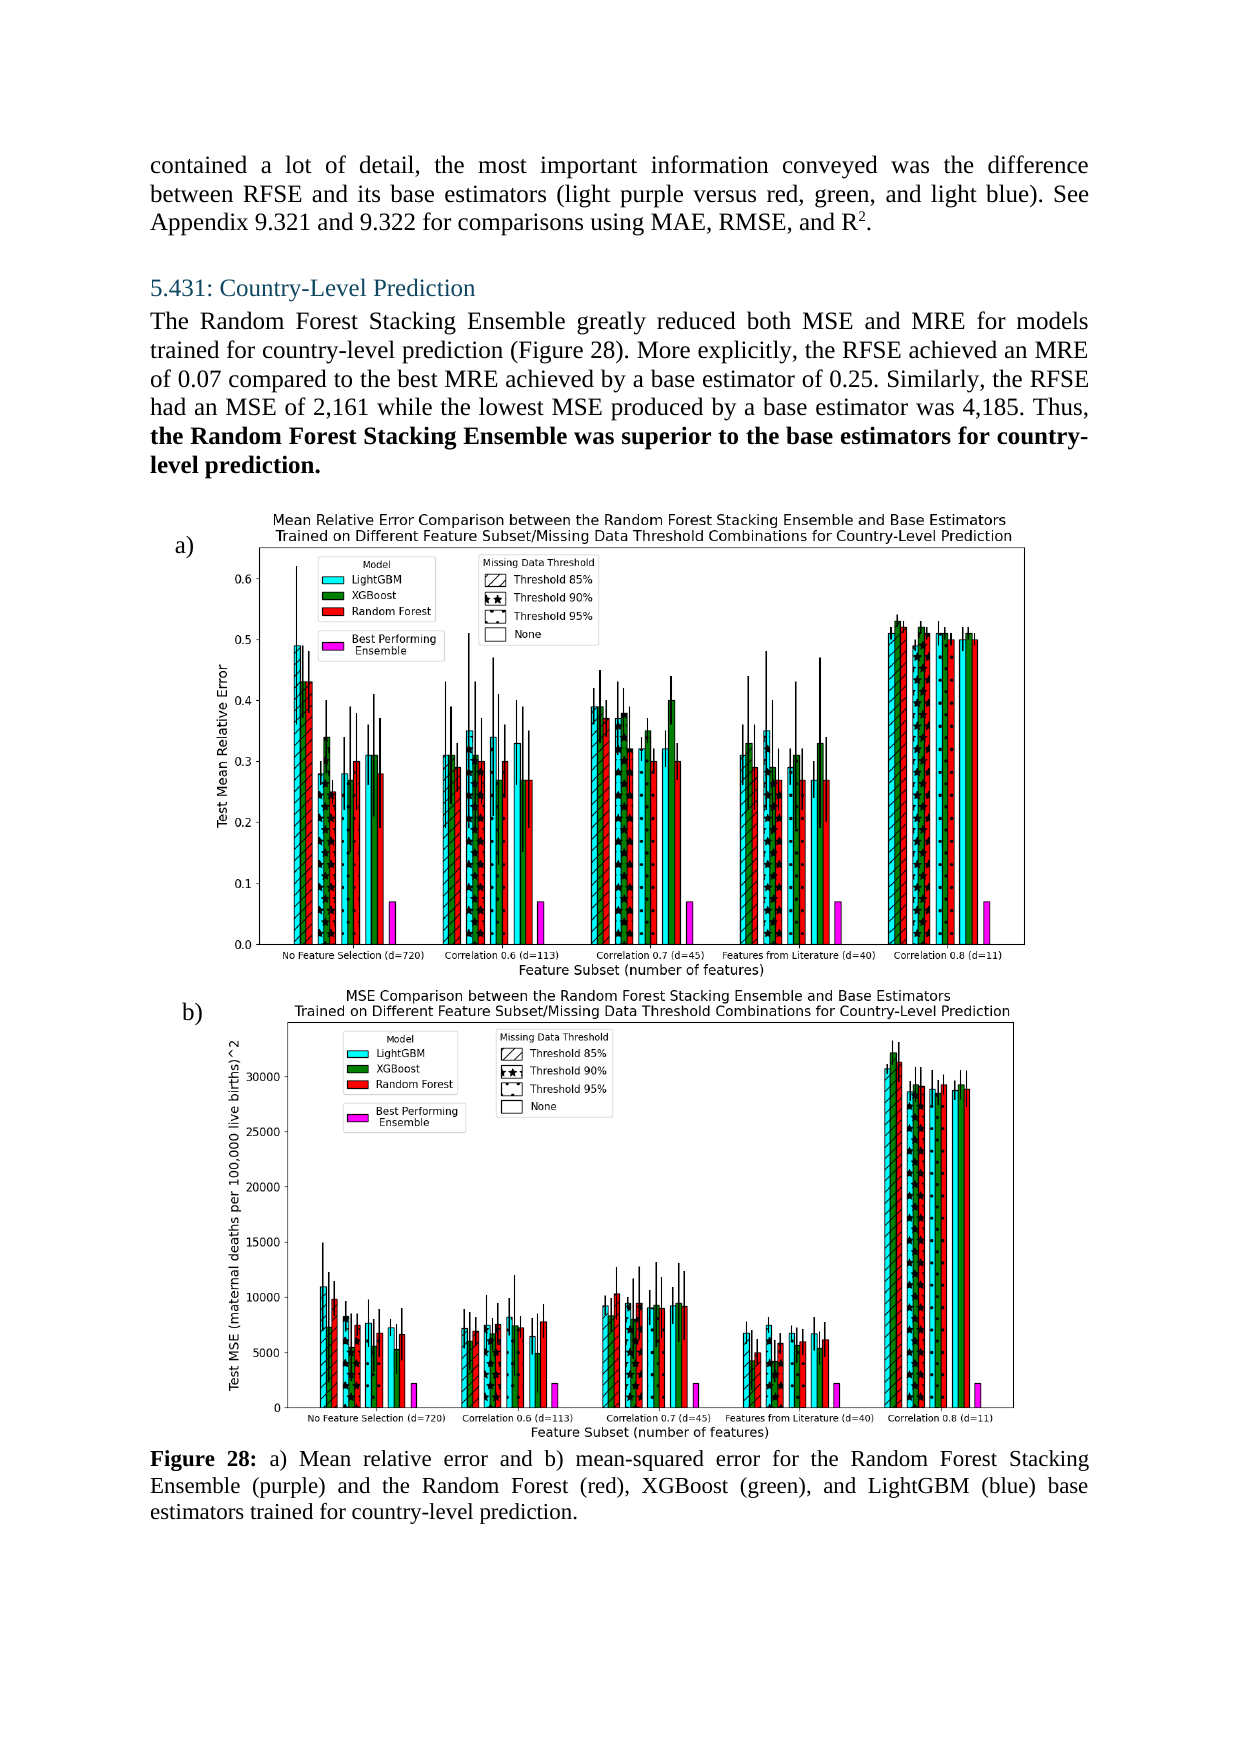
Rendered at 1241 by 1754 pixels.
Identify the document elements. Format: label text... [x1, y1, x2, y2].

text Figure 28: a) Mean relative error and b) mean-squared error for the Random Forest Stacking Ensemble (purple) and the Random Forest (red), XGBoost (green), and LightGBM (blue) base estimators trained for country-level prediction. [150, 1446, 1090, 1524]
subtitle 5.431: Country-Level Prediction [150, 273, 1090, 302]
text The Random Forest Stacking Ensemble greatly reduced both MSE and MRE for models trained for country-level prediction (Figure 28). More explicitly, the RFSE achieved an MRE of 0.07 compared to the best MRE achieved by a base estimator of 0.25. Similarly, the RFSE had an MSE of 2,161 while the lowest MSE produced by a base estimator was 4,185. Thus, the Random Forest Stacking Ensemble was superior to the base estimators for country-level prediction. [150, 306, 1090, 479]
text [150, 150, 1090, 236]
picture [210, 507, 1030, 1446]
